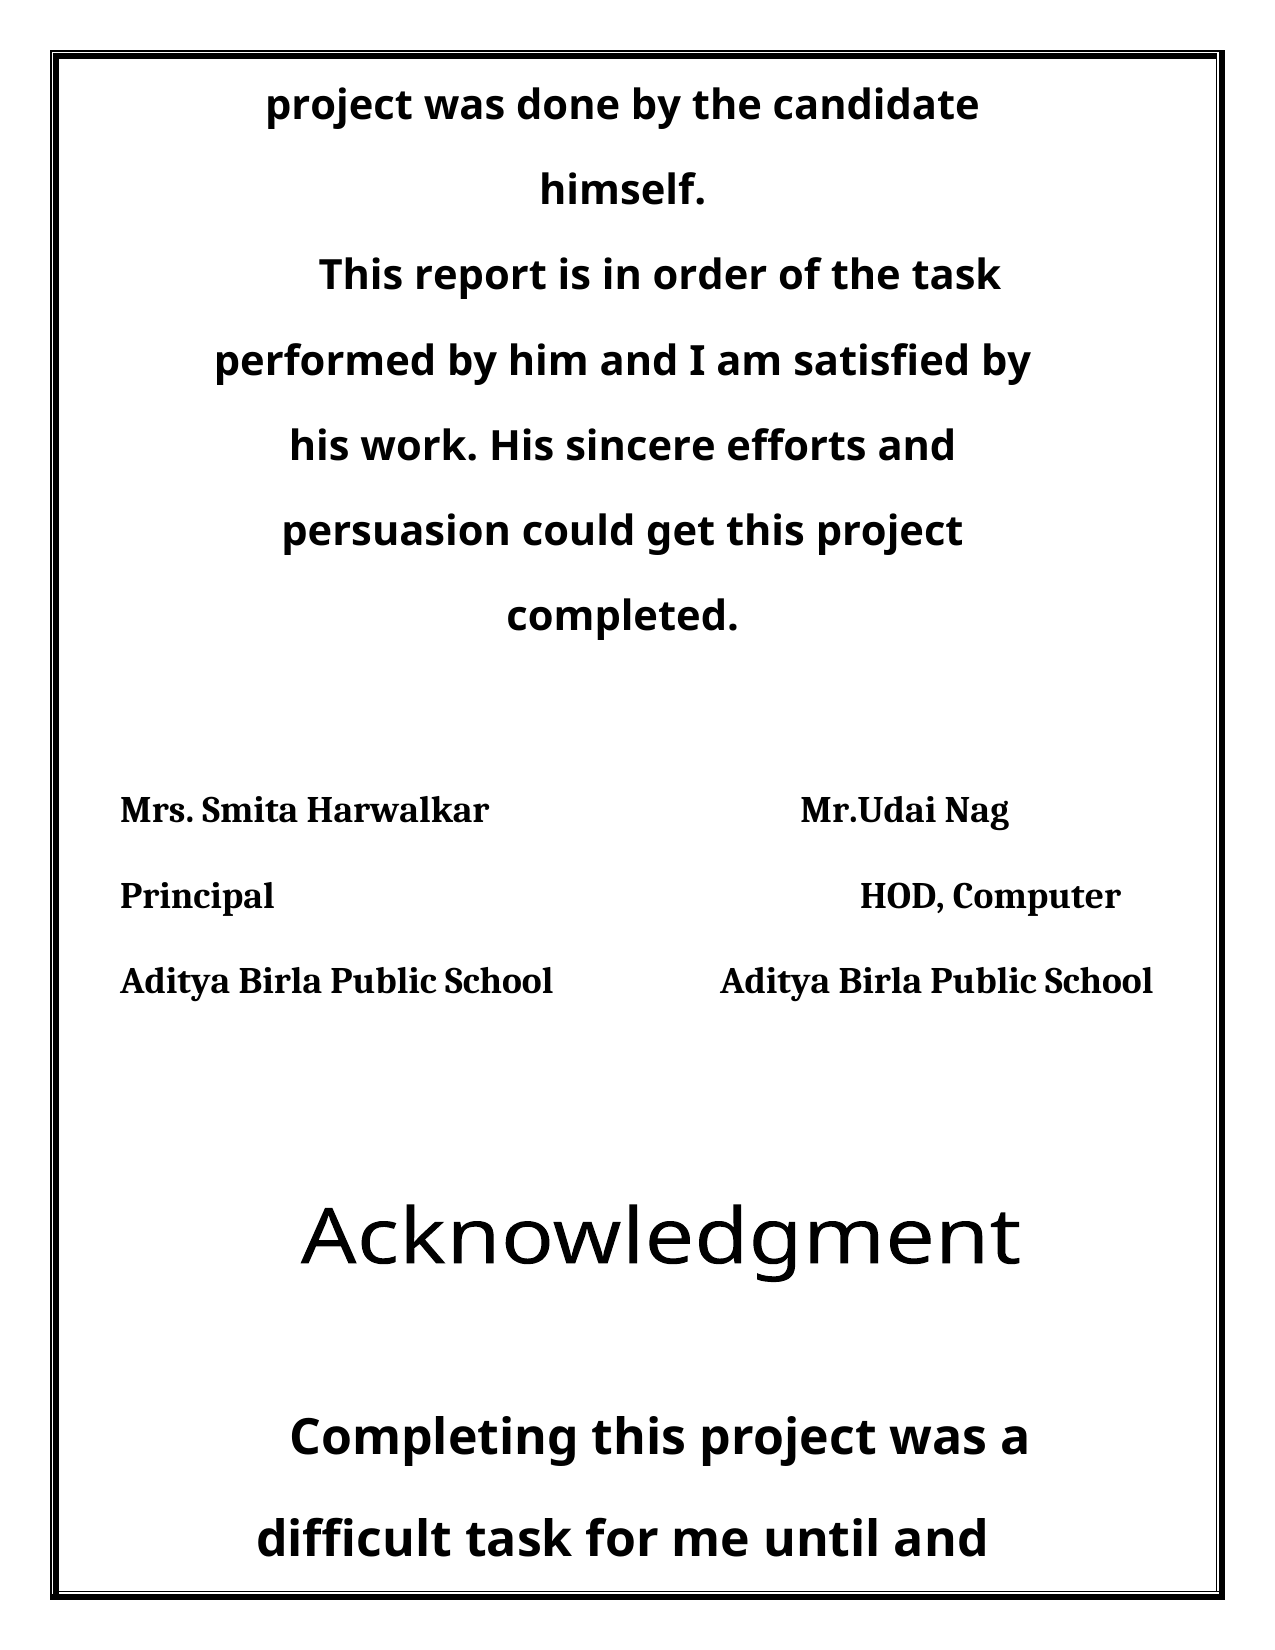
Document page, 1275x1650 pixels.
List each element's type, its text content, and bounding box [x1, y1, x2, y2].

text This report is in order of the task performed by him and I am satisfied by his work. His sincere efforts and persuasion could get this project completed. [195, 245, 1050, 642]
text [195, 75, 1050, 217]
text Principal HOD, Computer [120, 874, 1200, 918]
text Aditya Birla Public School Aditya Birla Public School [120, 960, 1200, 1003]
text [195, 1401, 1050, 1571]
text Mrs. Smita Harwalkar Mr.Udai Nag [120, 789, 1200, 832]
